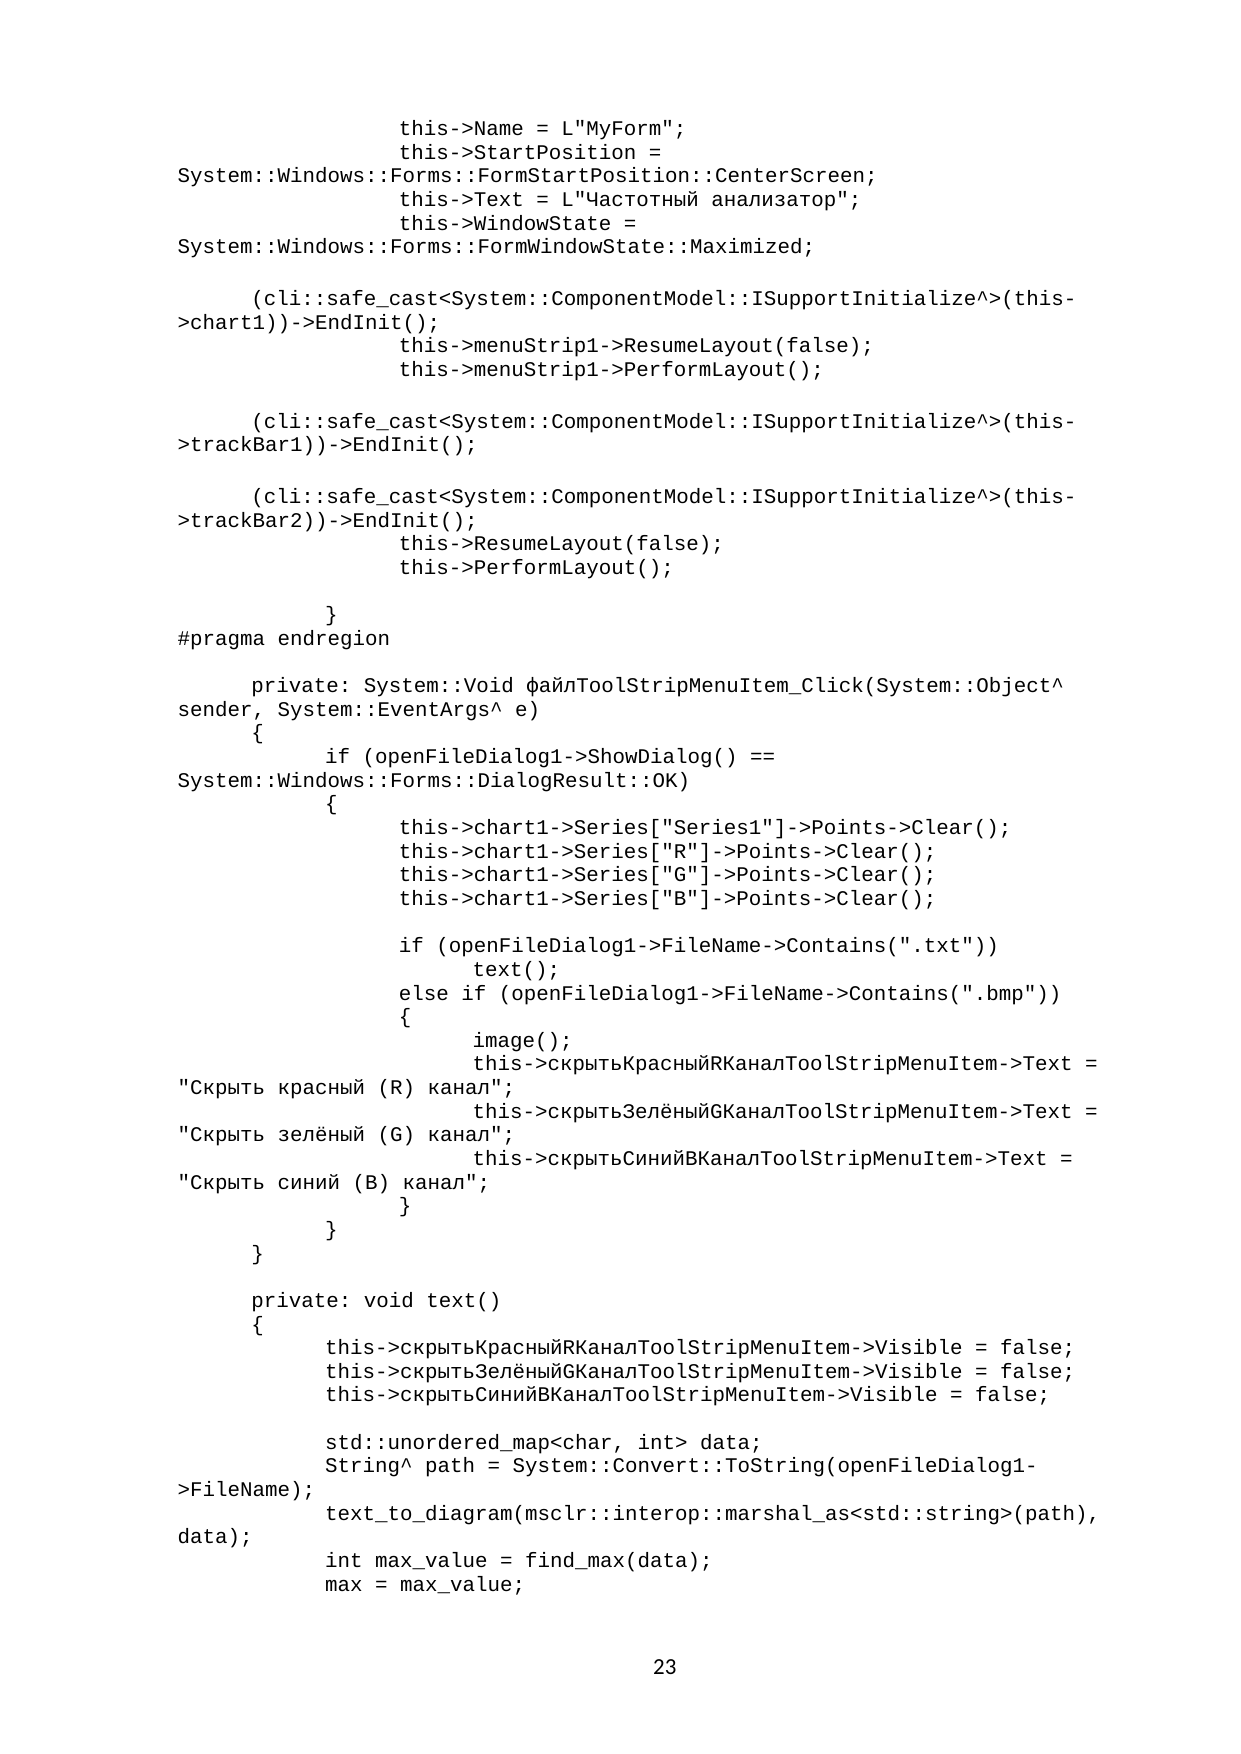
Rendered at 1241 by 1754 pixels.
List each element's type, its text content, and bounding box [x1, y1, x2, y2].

text this->WindowState = System::Windows::Forms::FormWindowState::Maximized; [177, 213, 1152, 260]
text (cli::safe_cast<System::ComponentModel::ISupportInitialize^>(this->trackBar1))->EndInit(); [177, 383, 1152, 458]
text this->StartPosition = System::Windows::Forms::FormStartPosition::CenterScreen; [177, 142, 1152, 189]
text } [177, 1195, 1152, 1219]
text this->menuStrip1->ResumeLayout(false); [177, 335, 1152, 359]
text this->Text = L"Частотный анализатор"; [177, 189, 1152, 213]
text this->скрытьСинийBКаналToolStripMenuItem->Text = "Скрыть синий (B) канал"; [177, 1148, 1152, 1195]
text this->chart1->Series["B"]->Points->Clear(); [177, 888, 1152, 912]
text if (openFileDialog1->ShowDialog() == System::Windows::Forms::DialogResult::OK) [177, 746, 1152, 793]
text text(); [177, 959, 1152, 982]
text this->скрытьКрасныйRКаналToolStripMenuItem->Text = "Скрыть красный (R) канал"; [177, 1053, 1152, 1101]
text max = max_value; [177, 1574, 1152, 1597]
text this->скрытьЗелёныйGКаналToolStripMenuItem->Text = "Скрыть зелёный (G) канал"; [177, 1101, 1152, 1148]
text this->скрытьЗелёныйGКаналToolStripMenuItem->Visible = false; [177, 1361, 1152, 1384]
text String^ path = System::Convert::ToString(openFileDialog1->FileName); [177, 1455, 1152, 1503]
text text_to_diagram(msclr::interop::marshal_as<std::string>(path), data); [177, 1503, 1152, 1550]
text { [177, 1313, 1152, 1337]
text } [177, 604, 1152, 628]
text if (openFileDialog1->FileName->Contains(".txt")) [177, 935, 1152, 959]
text { [177, 722, 1152, 746]
text #pragma endregion [177, 628, 1152, 651]
text this->скрытьКрасныйRКаналToolStripMenuItem->Visible = false; [177, 1337, 1152, 1361]
text this->PerformLayout(); [177, 557, 1152, 581]
text (cli::safe_cast<System::ComponentModel::ISupportInitialize^>(this->chart1))->EndInit(); [177, 260, 1152, 335]
text this->menuStrip1->PerformLayout(); [177, 359, 1152, 383]
text private: void text() [177, 1290, 1152, 1313]
text { [177, 793, 1152, 817]
text (cli::safe_cast<System::ComponentModel::ISupportInitialize^>(this->trackBar2))->EndInit(); [177, 458, 1152, 533]
text } [177, 1219, 1152, 1243]
text } [177, 1243, 1152, 1266]
text image(); [177, 1030, 1152, 1053]
text this->скрытьСинийBКаналToolStripMenuItem->Visible = false; [177, 1384, 1152, 1408]
text this->chart1->Series["Series1"]->Points->Clear(); [177, 817, 1152, 841]
text this->chart1->Series["G"]->Points->Clear(); [177, 864, 1152, 888]
text else if (openFileDialog1->FileName->Contains(".bmp")) [177, 982, 1152, 1006]
text private: System::Void файлToolStripMenuItem_Click(System::Object^ sender, System::EventArgs^ e) [177, 675, 1152, 722]
text { [177, 1006, 1152, 1030]
text this->ResumeLayout(false); [177, 533, 1152, 557]
text this->Name = L"MyForm"; [177, 118, 1152, 142]
text this->chart1->Series["R"]->Points->Clear(); [177, 841, 1152, 864]
text std::unordered_map<char, int> data; [177, 1432, 1152, 1455]
text int max_value = find_max(data); [177, 1550, 1152, 1574]
